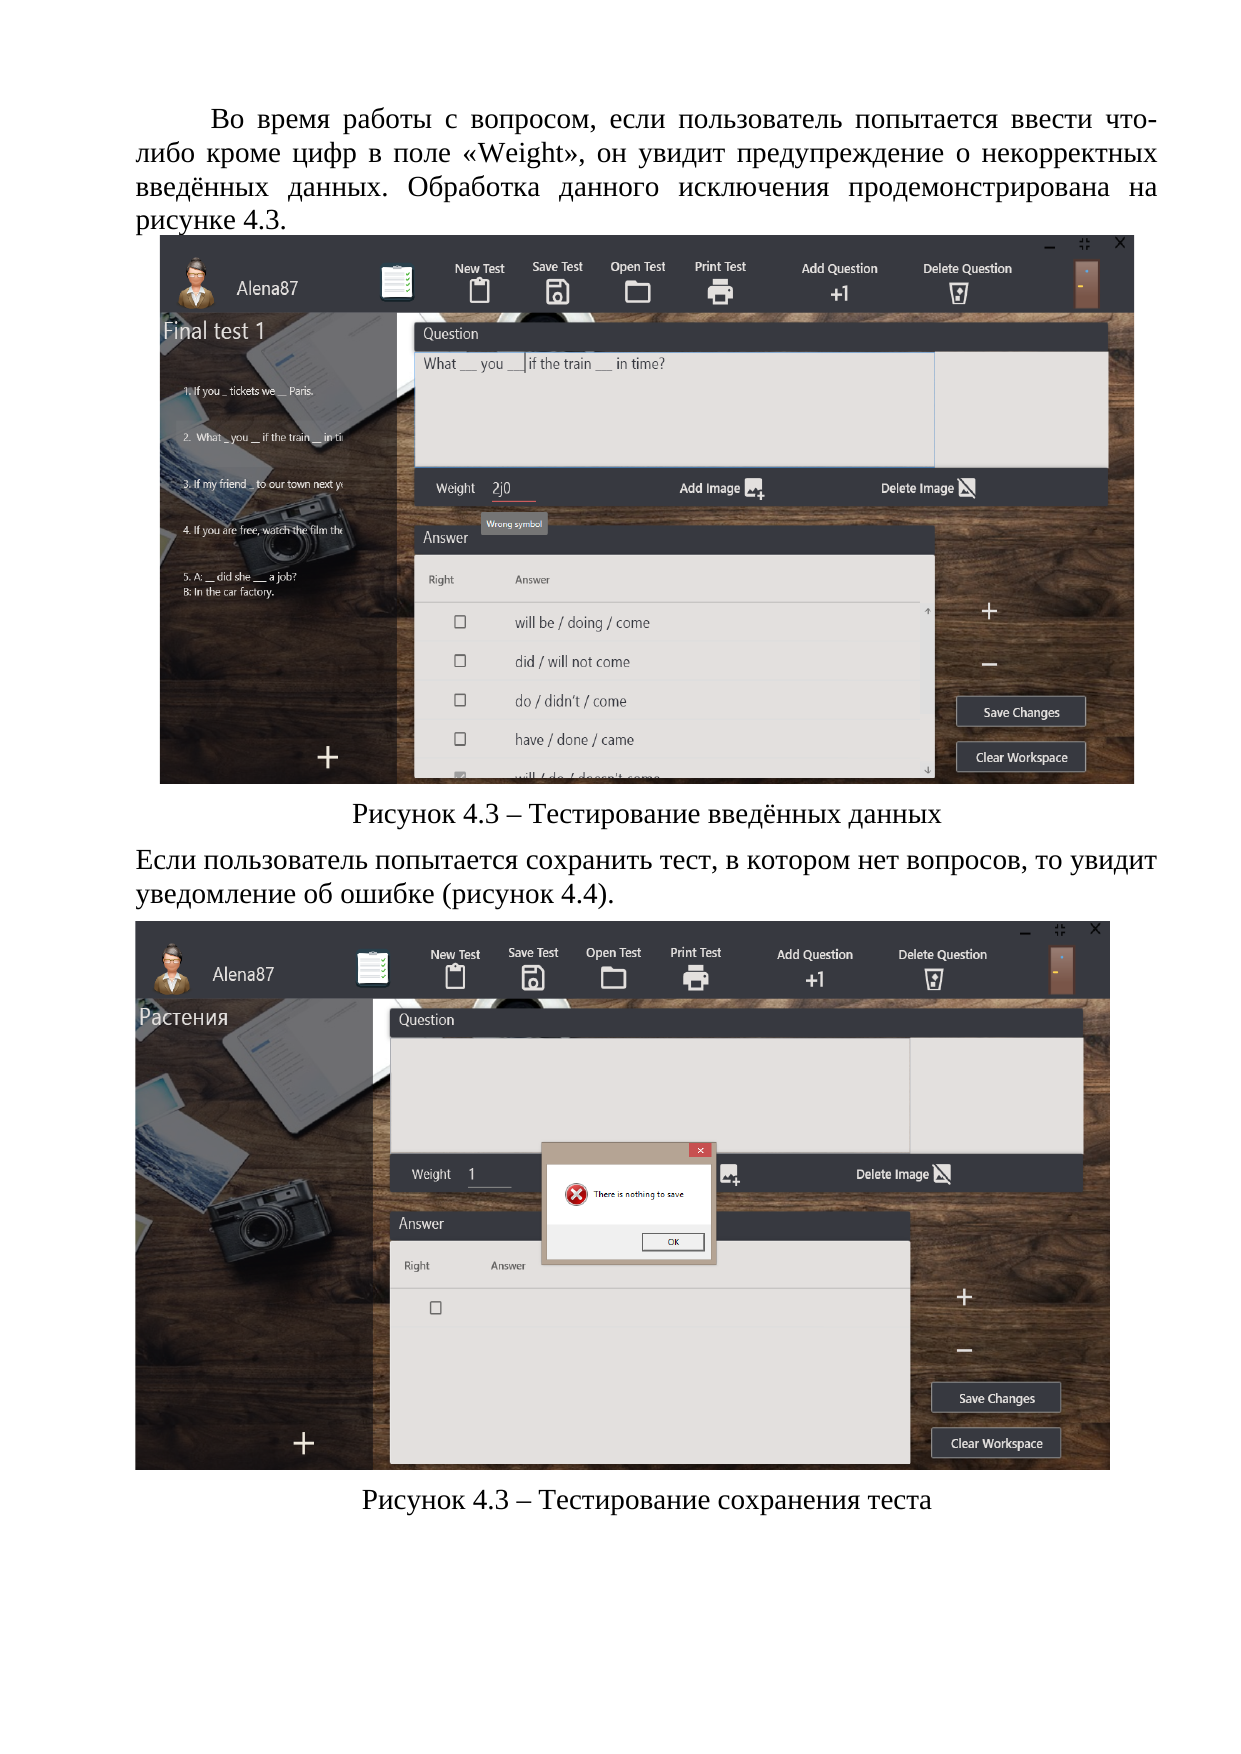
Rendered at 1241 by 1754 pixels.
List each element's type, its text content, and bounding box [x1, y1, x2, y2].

picture [135, 921, 1110, 1470]
text Если пользователь попытается сохранить тест, в котором нет вопросов, то увидит уведомление об ошибке (рисунок 4.4). [135, 842, 1158, 909]
text Рисунок 4.3 – Тестирование сохранения теста [135, 1482, 1158, 1516]
picture [159, 235, 1135, 784]
text Во время работы с вопросом, если пользователь попытается ввести что-либо кроме цифр в поле «Weight», он увидит предупреждение о некорректных введённых данных. Обработка данного исключения продемонстрирована на рисунке 4.3. [135, 102, 1158, 236]
text Рисунок 4.3 – Тестирование введённых данных [135, 796, 1158, 830]
